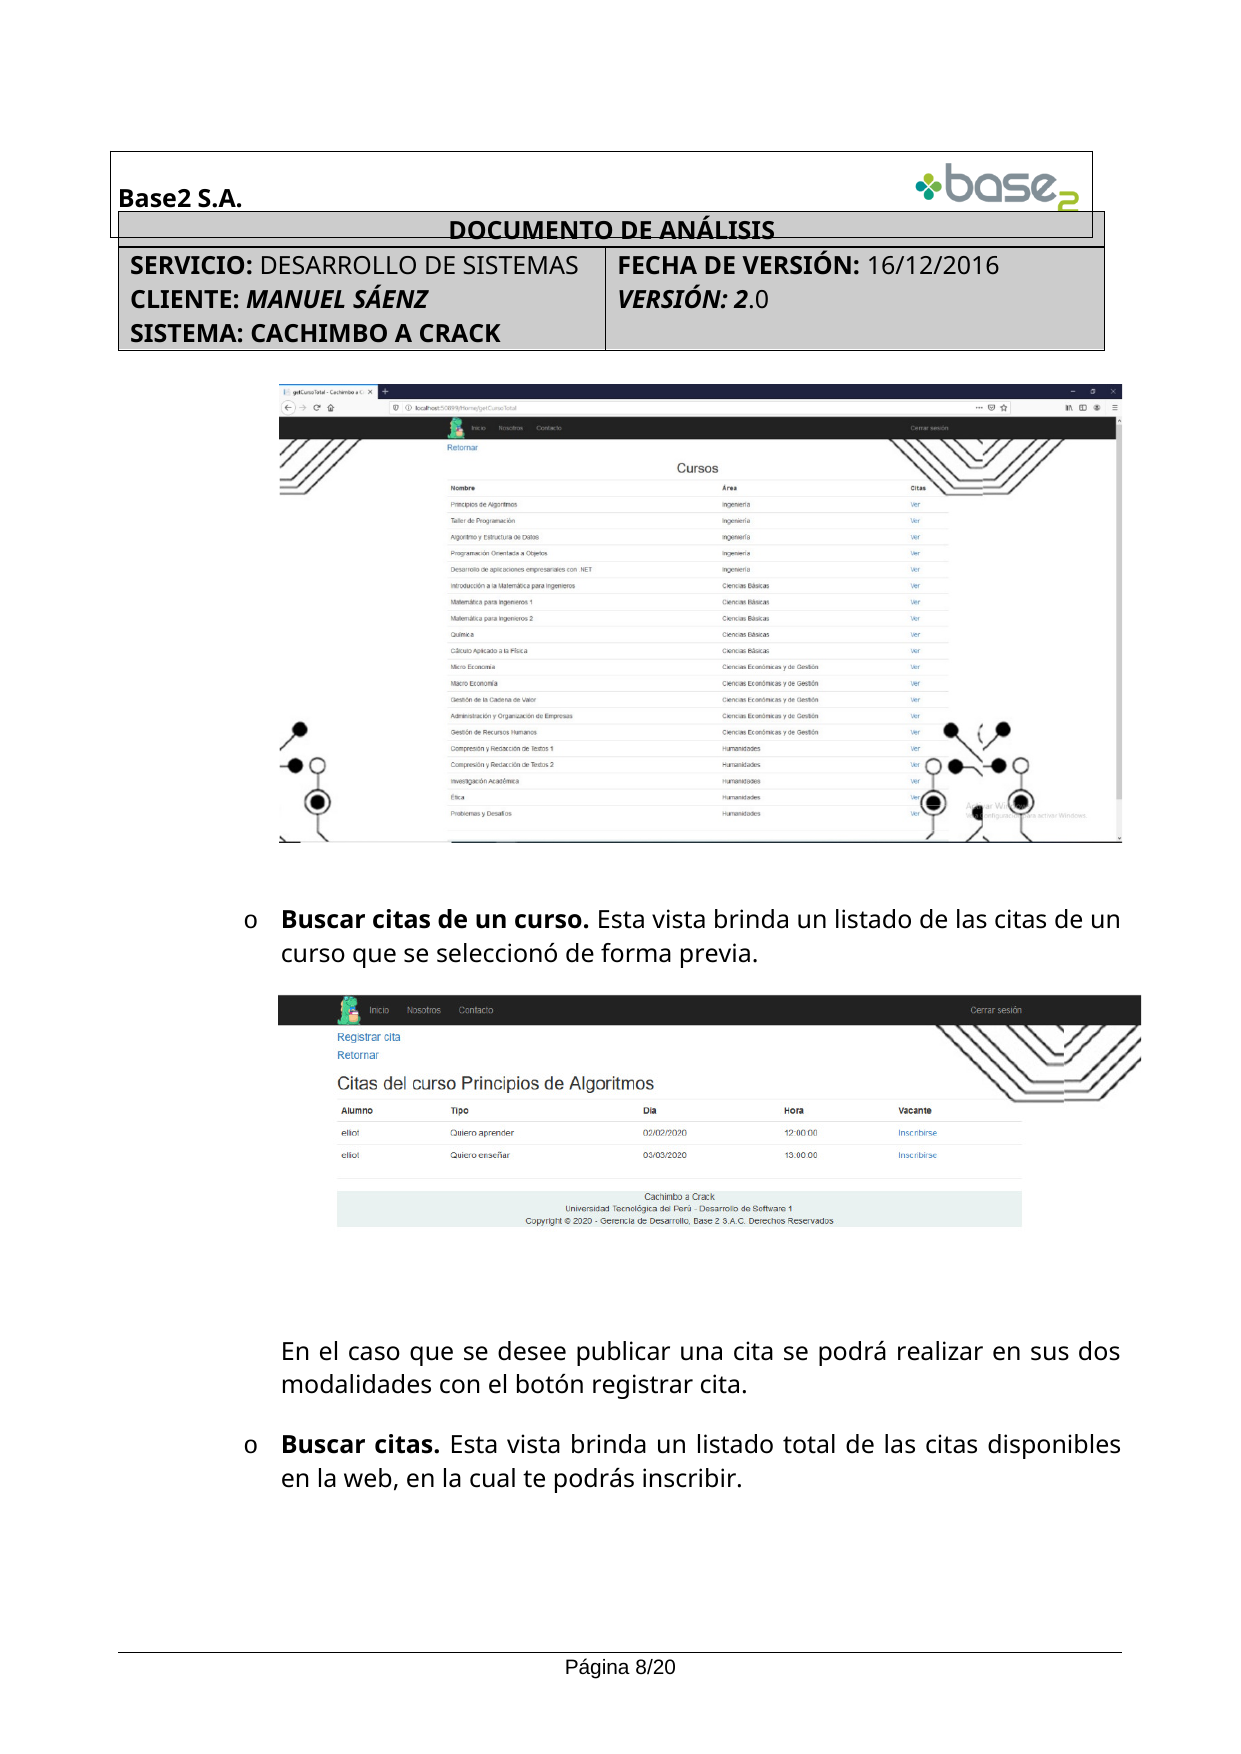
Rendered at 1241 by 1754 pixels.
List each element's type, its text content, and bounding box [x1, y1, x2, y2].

picture [279, 384, 1123, 843]
picture [278, 994, 1142, 1309]
list En el caso que se desee publicar una cita se podrá realizar en sus dos modalidades con el botón registrar cita. [281, 1309, 1122, 1401]
list Buscar citas. Esta vista brinda un listado total de las citas disponibles en la web, en la cual te podrás inscribir. [243, 1426, 1122, 1494]
list Buscar citas de un curso. Esta vista brinda un listado de las citas de un curso que se seleccionó de forma previa. [243, 902, 1122, 970]
picture [915, 163, 1079, 211]
